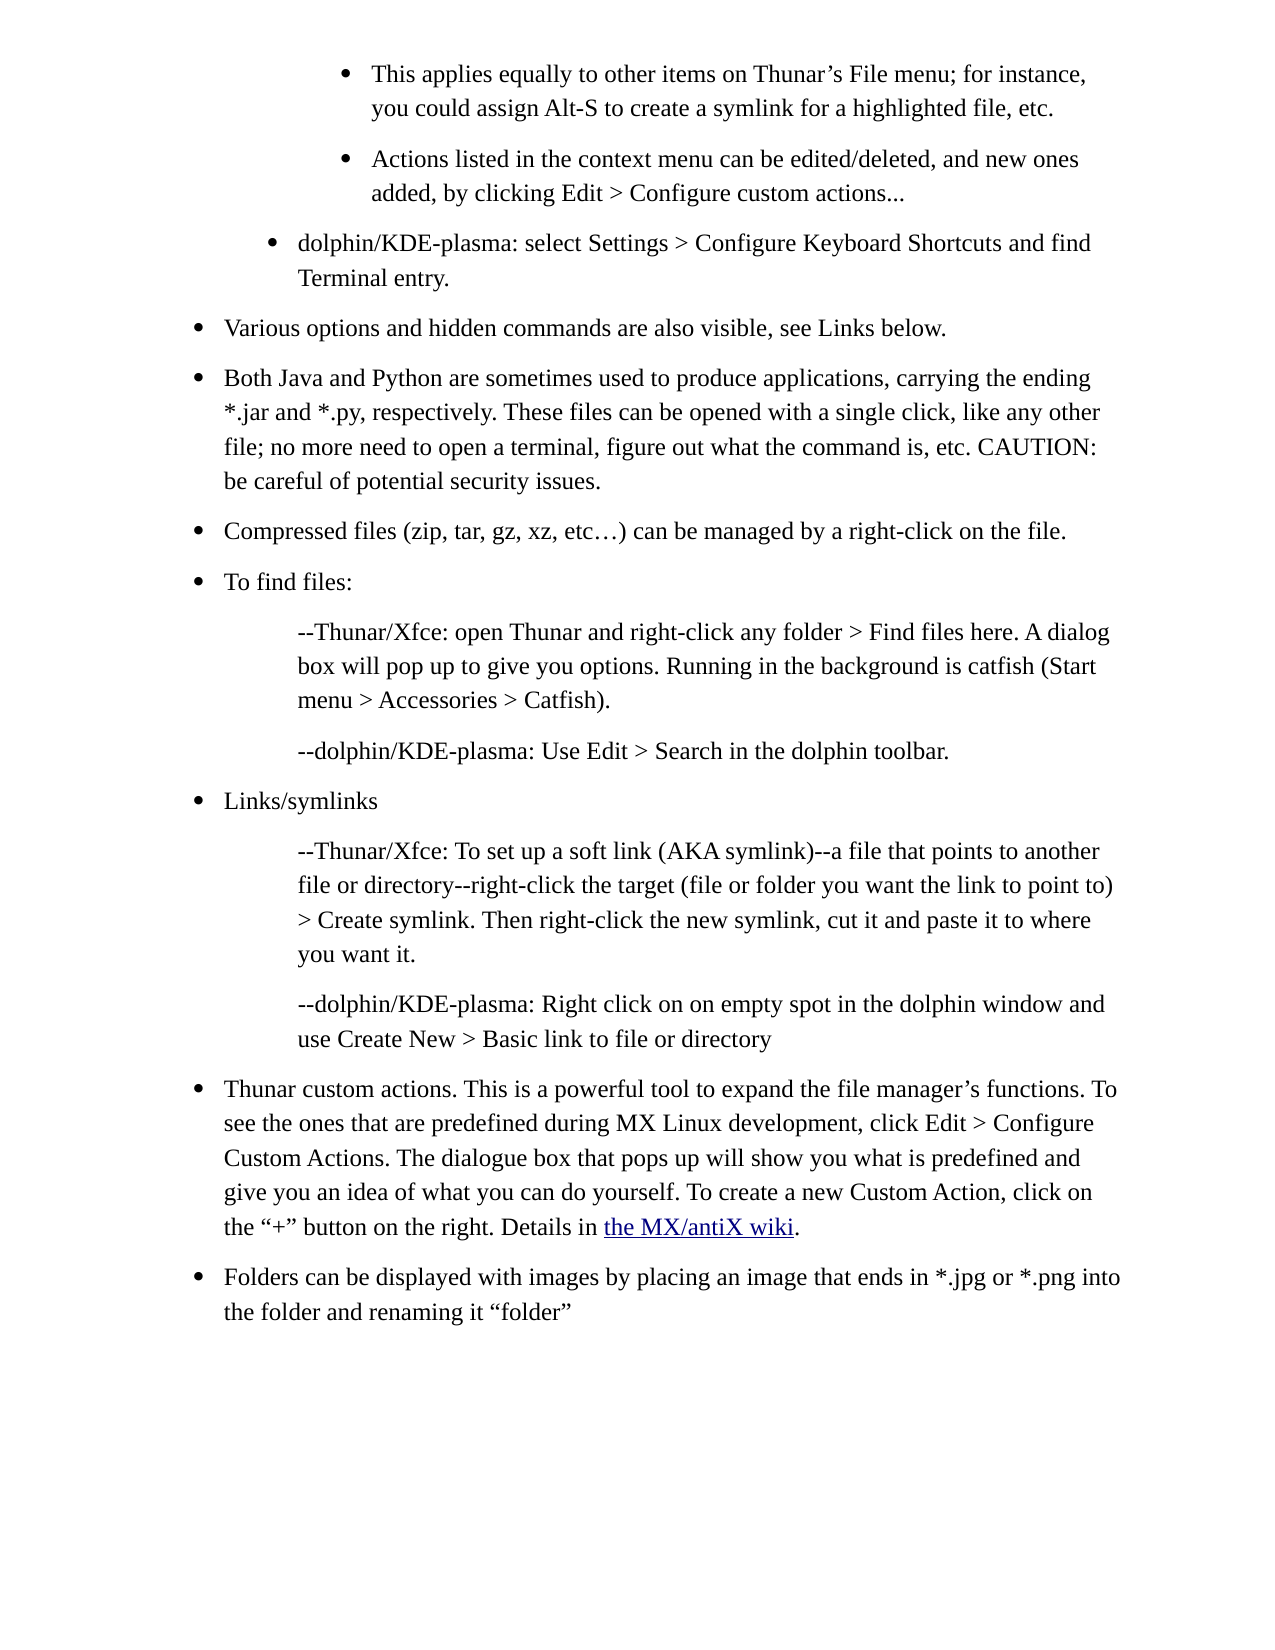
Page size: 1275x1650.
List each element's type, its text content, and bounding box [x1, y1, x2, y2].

list Folders can be displayed with images by placing an image that ends in *.jpg or *.png into the folder and renaming it “folder” [194, 1262, 1125, 1325]
list Links/symlinks [194, 786, 1125, 814]
list Various options and hidden commands are also visible, see Links below. [194, 313, 1125, 342]
list --dolphin/KDE-plasma: Right click on on empty spot in the dolphin window and use Create New > Basic link to file or directory [297, 989, 1125, 1053]
list --dolphin/KDE-plasma: Use Edit > Search in the dolphin toolbar. [297, 736, 1125, 764]
list --Thunar/Xfce: To set up a soft link (AKA symlink)--a file that points to another file or directory--right-click the target (file or folder you want the link to point to) > Create symlink. Then right-click the new symlink, cut it and paste it to where you want it. [297, 836, 1125, 968]
list To find files: [194, 567, 1125, 595]
list Both Java and Python are sometimes used to produce applications, carrying the ending *.jar and *.py, respectively. These files can be opened with a single click, like any other file; no more need to open a terminal, figure out what the command is, etc. CAUTION: be careful of potential security issues. [194, 363, 1125, 495]
list --Thunar/Xfce: open Thunar and right-click any folder > Find files here. A dialog box will pop up to give you options. Running in the background is catfish (Start menu > Accessories > Catfish). [297, 617, 1125, 714]
list dolphin/KDE-plasma: select Settings > Configure Keyboard Shortcuts and find Terminal entry. [268, 228, 1125, 291]
list Thunar custom actions. This is a powerful tool to expand the file manager’s functions. To see the ones that are predefined during MX Linux development, click Edit > Configure Custom Actions. The dialogue box that pops up will show you what is predefined and give you an idea of what you can do yourself. To create a new Custom Action, click on the “+” button on the right. Details in the MX/antiX wiki. [194, 1074, 1125, 1241]
list Compressed files (zip, tar, gz, xz, etc…) can be managed by a right-click on the file. [194, 516, 1125, 545]
list This applies equally to other items on Thunar’s File menu; for instance, you could assign Alt-S to create a symlink for a highlighted file, etc. [341, 59, 1125, 122]
list Actions listed in the context menu can be edited/deleted, and new ones added, by clicking Edit > Configure custom actions... [341, 144, 1125, 207]
